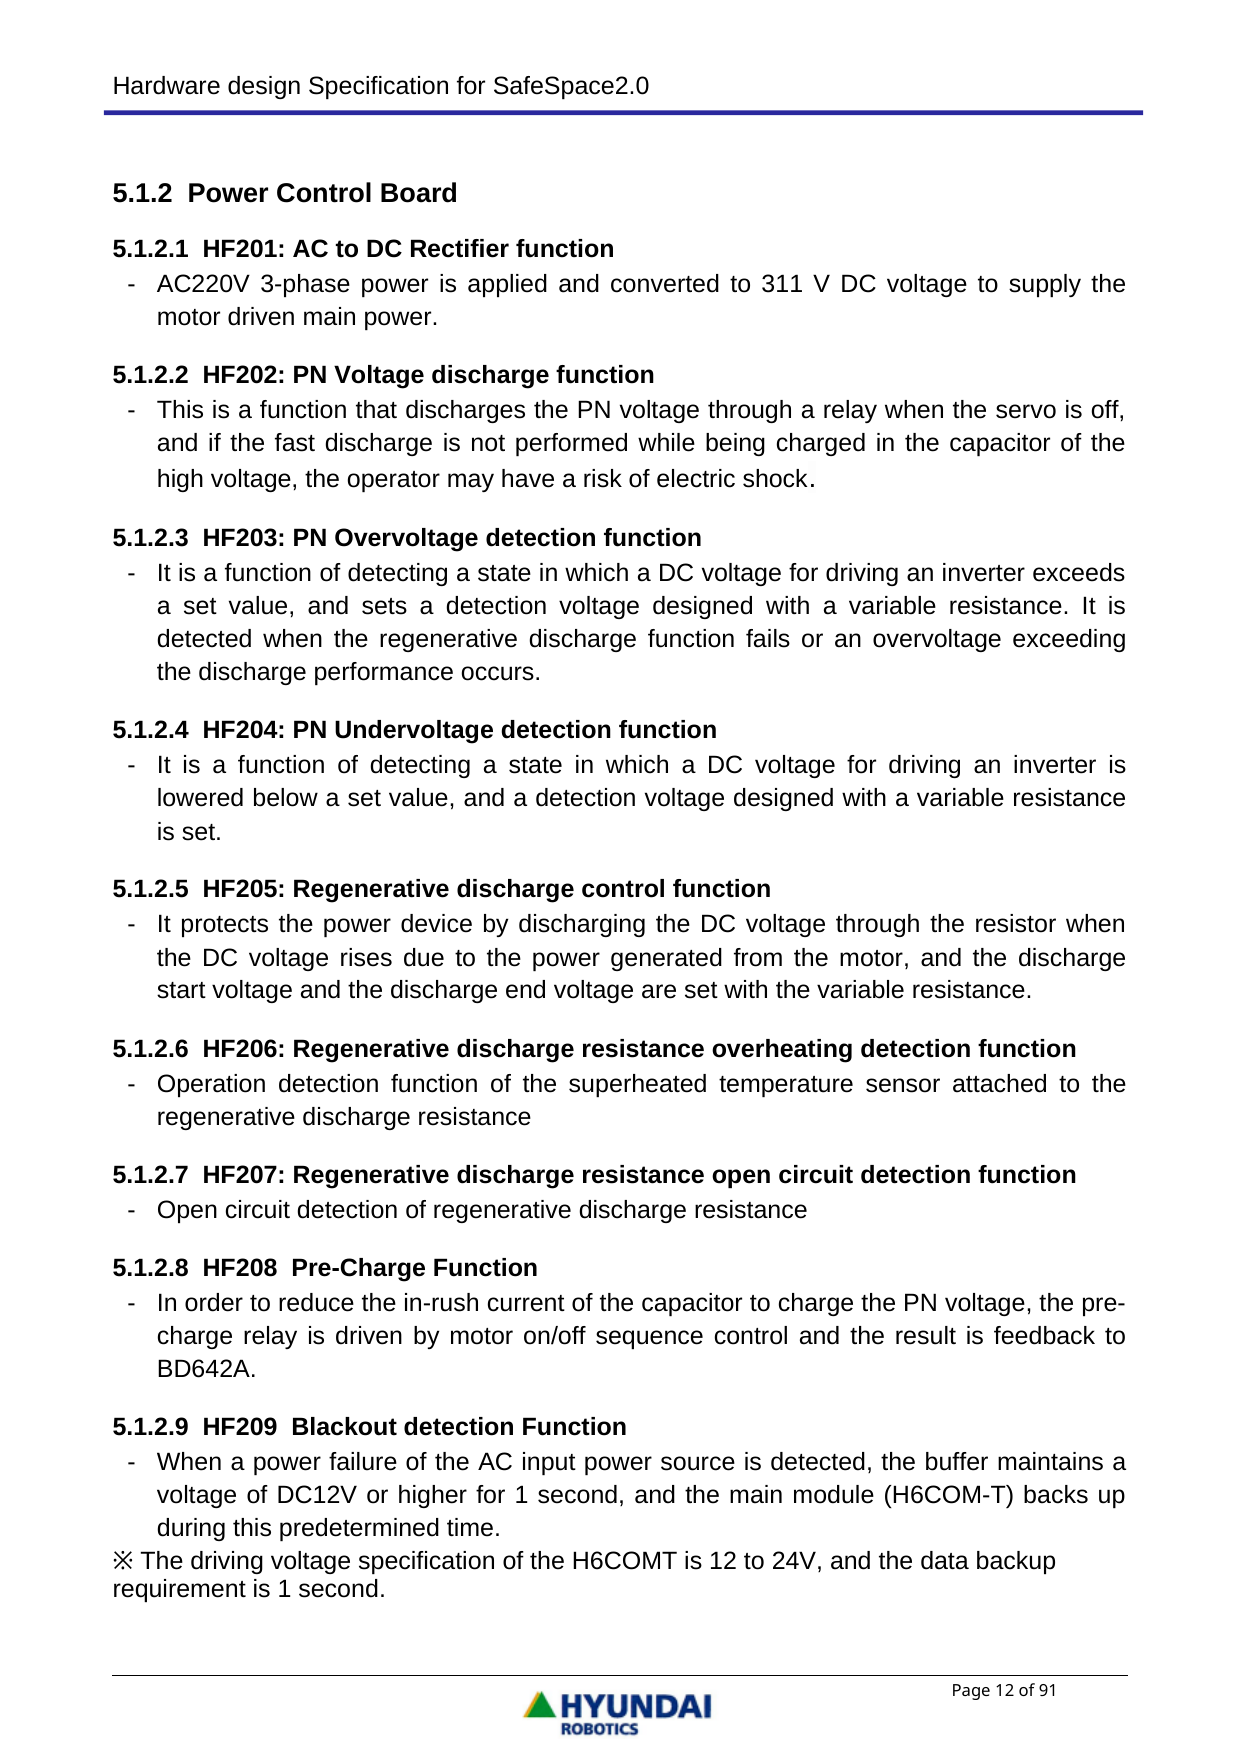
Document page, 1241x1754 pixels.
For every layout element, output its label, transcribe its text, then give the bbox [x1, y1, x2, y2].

list It is a function of detecting a state in which a DC voltage for driving an inverter exceeds a set value, and sets a detection voltage designed with a variable resistance. It is detected when the regenerative discharge function fails or an overvoltage exceeding the discharge performance occurs. [127, 558, 1128, 686]
subtitle HF205: Regenerative discharge control function [112, 874, 1128, 903]
list AC220V 3-phase power is applied and converted to 311 V DC voltage to supply the motor driven main power. [127, 268, 1128, 330]
list When a power failure of the AC input power source is detected, the buffer maintains a voltage of DC12V or higher for 1 second, and the main module (H6COM-T) backs up during this predetermined time. [127, 1447, 1128, 1541]
list It protects the power device by discharging the DC voltage through the resistor when the DC voltage rises due to the power generated from the motor, and the discharge start voltage and the discharge end voltage are set with the variable resistance. [127, 909, 1128, 1004]
subtitle HF204: PN Undervoltage detection function [112, 715, 1128, 744]
list It is a function of detecting a state in which a DC voltage for driving an inverter is lowered below a set value, and a detection voltage designed with a variable resistance is set. [127, 750, 1128, 845]
picture [520, 1683, 721, 1739]
list In order to reduce the in-rush current of the capacitor to charge the PN voltage, the pre-charge relay is driven by motor on/off sequence control and the result is feedback to BD642A. [127, 1288, 1128, 1382]
subtitle HF209 Blackout detection Function [112, 1412, 1128, 1440]
subtitle HF206: Regenerative discharge resistance overheating detection function [112, 1033, 1128, 1062]
text ※ The driving voltage specification of the H6COMT is 12 to 24V, and the data backup requirement is 1 second. [112, 1546, 1128, 1603]
subtitle HF207: Regenerative discharge resistance open circuit detection function [112, 1159, 1128, 1188]
subtitle HF202: PN Voltage discharge function [112, 359, 1128, 388]
subtitle HF208 Pre-Charge Function [112, 1253, 1128, 1281]
list Operation detection function of the superheated temperature sensor attached to the regenerative discharge resistance [127, 1068, 1128, 1130]
subtitle HF203: PN Overvoltage detection function [112, 523, 1128, 552]
list This is a function that discharges the PN voltage through a relay when the servo is off, and if the fast discharge is not performed while being charged in the capacitor of the high voltage, the operator may have a risk of electric shock. [127, 394, 1128, 493]
list Open circuit detection of regenerative discharge resistance [127, 1194, 1128, 1223]
subtitle Power Control Board [112, 177, 1128, 208]
subtitle HF201: AC to DC Rectifier function [112, 233, 1128, 262]
